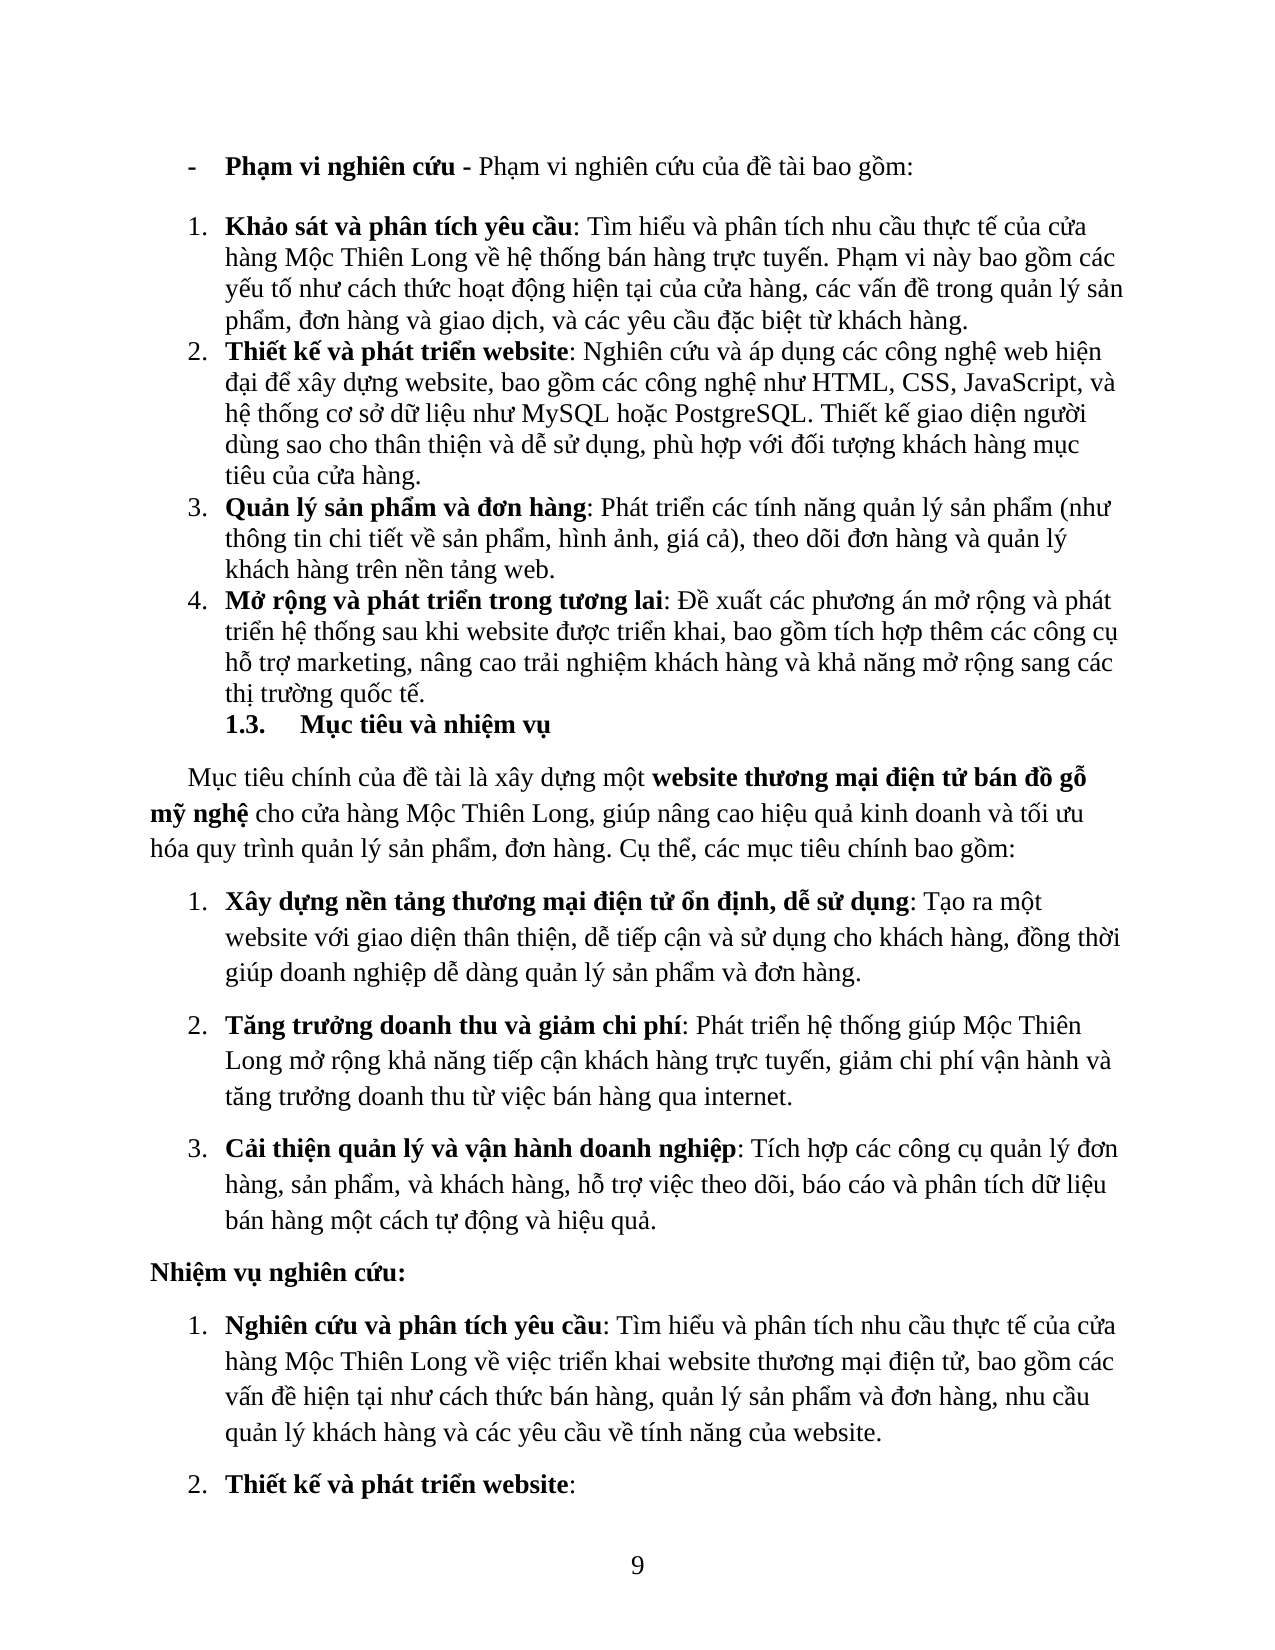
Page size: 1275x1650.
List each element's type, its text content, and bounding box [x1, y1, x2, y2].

list Thiết kế và phát triển website: [187, 1468, 1125, 1499]
list Xây dựng nền tảng thương mại điện tử ổn định, dễ sử dụng: Tạo ra một website với giao diện thân thiện, dễ tiếp cận và sử dụng cho khách hàng, đồng thời giúp doanh nghiệp dễ dàng quản lý sản phẩm và đơn hàng. [187, 885, 1125, 987]
list Nghiên cứu và phân tích yêu cầu: Tìm hiểu và phân tích nhu cầu thực tế của cửa hàng Mộc Thiên Long về việc triển khai website thương mại điện tử, bao gồm các vấn đề hiện tại như cách thức bán hàng, quản lý sản phẩm và đơn hàng, nhu cầu quản lý khách hàng và các yêu cầu về tính năng của website. [187, 1309, 1125, 1447]
list Cải thiện quản lý và vận hành doanh nghiệp: Tích hợp các công cụ quản lý đơn hàng, sản phẩm, và khách hàng, hỗ trợ việc theo dõi, báo cáo và phân tích dữ liệu bán hàng một cách tự động và hiệu quả. [187, 1133, 1125, 1235]
text Mục tiêu chính của đề tài là xây dựng một website thương mại điện tử bán đồ gỗ mỹ nghệ cho cửa hàng Mộc Thiên Long, giúp nâng cao hiệu quả kinh doanh và tối ưu hóa quy trình quản lý sản phẩm, đơn hàng. Cụ thể, các mục tiêu chính bao gồm: [150, 761, 1125, 864]
list Quản lý sản phẩm và đơn hàng: Phát triển các tính năng quản lý sản phẩm (như thông tin chi tiết về sản phẩm, hình ảnh, giá cả), theo dõi đơn hàng và quản lý khách hàng trên nền tảng web. [187, 491, 1125, 584]
list Mở rộng và phát triển trong tương lai: Đề xuất các phương án mở rộng và phát triển hệ thống sau khi website được triển khai, bao gồm tích hợp thêm các công cụ hỗ trợ marketing, nâng cao trải nghiệm khách hàng và khả năng mở rộng sang các thị trường quốc tế. [187, 584, 1125, 709]
list Mục tiêu và nhiệm vụ [225, 709, 1125, 740]
list Thiết kế và phát triển website: Nghiên cứu và áp dụng các công nghệ web hiện đại để xây dựng website, bao gồm các công nghệ như HTML, CSS, JavaScript, và hệ thống cơ sở dữ liệu như MySQL hoặc PostgreSQL. Thiết kế giao diện người dùng sao cho thân thiện và dễ sử dụng, phù hợp với đối tượng khách hàng mục tiêu của cửa hàng. [187, 335, 1125, 491]
list Khảo sát và phân tích yêu cầu: Tìm hiểu và phân tích nhu cầu thực tế của cửa hàng Mộc Thiên Long về hệ thống bán hàng trực tuyến. Phạm vi này bao gồm các yếu tố như cách thức hoạt động hiện tại của cửa hàng, các vấn đề trong quản lý sản phẩm, đơn hàng và giao dịch, và các yêu cầu đặc biệt từ khách hàng. [187, 210, 1125, 335]
list Phạm vi nghiên cứu - Phạm vi nghiên cứu của đề tài bao gồm: [187, 150, 1125, 181]
text Nhiệm vụ nghiên cứu: [150, 1256, 1125, 1288]
list Tăng trưởng doanh thu và giảm chi phí: Phát triển hệ thống giúp Mộc Thiên Long mở rộng khả năng tiếp cận khách hàng trực tuyến, giảm chi phí vận hành và tăng trưởng doanh thu từ việc bán hàng qua internet. [187, 1009, 1125, 1111]
